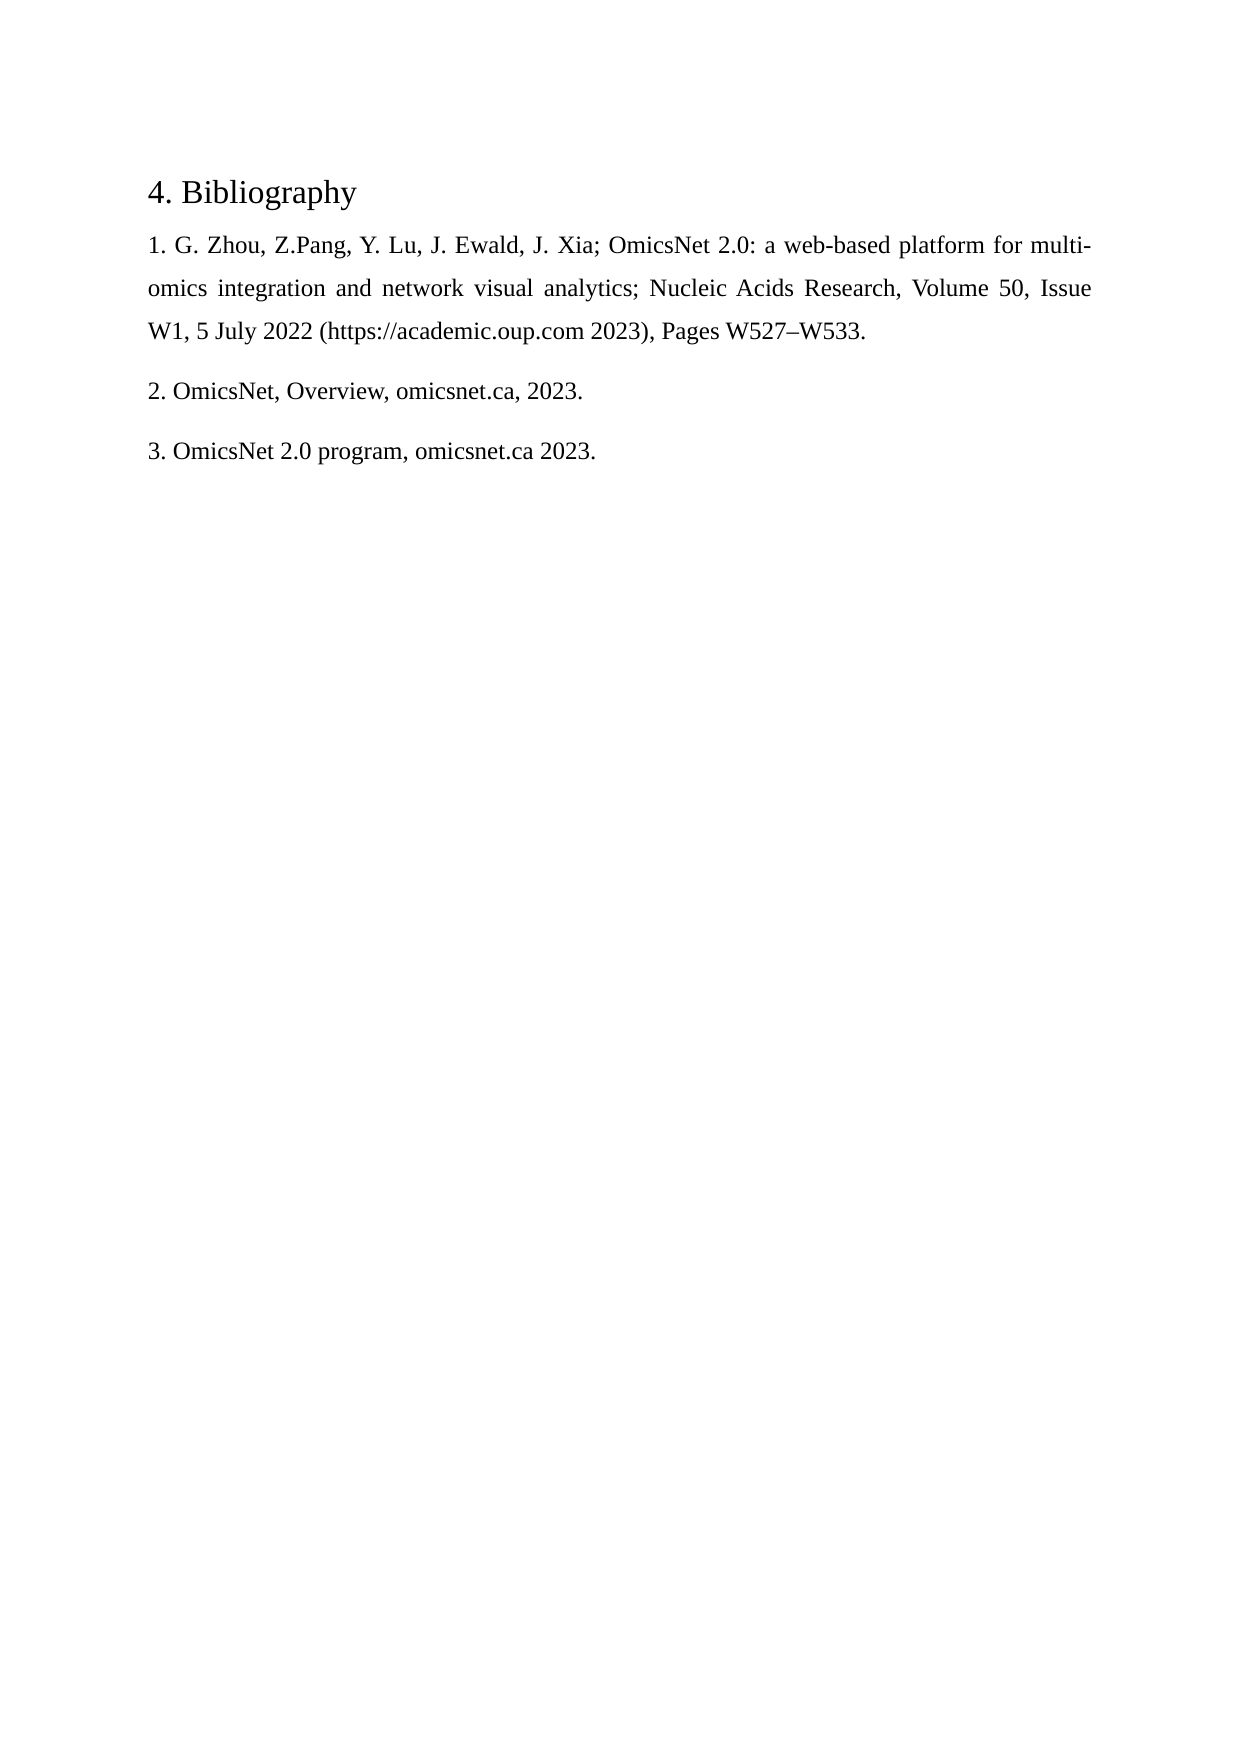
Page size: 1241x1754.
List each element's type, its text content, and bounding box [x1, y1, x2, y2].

subtitle 4. Bibliography [148, 173, 1093, 211]
text 3. OmicsNet 2.0 program, omicsnet.ca 2023. [148, 436, 1093, 465]
text 1. G. Zhou, Z.Pang, Y. Lu, J. Ewald, J. Xia; OmicsNet 2.0: a web-based platform for multi-omics integration and network visual analytics; Nucleic Acids Research, Volume 50, Issue W1, 5 July 2022 (https://academic.oup.com 2023), Pages W527–W533. [148, 230, 1093, 345]
text 2. OmicsNet, Overview, omicsnet.ca, 2023. [148, 376, 1093, 405]
